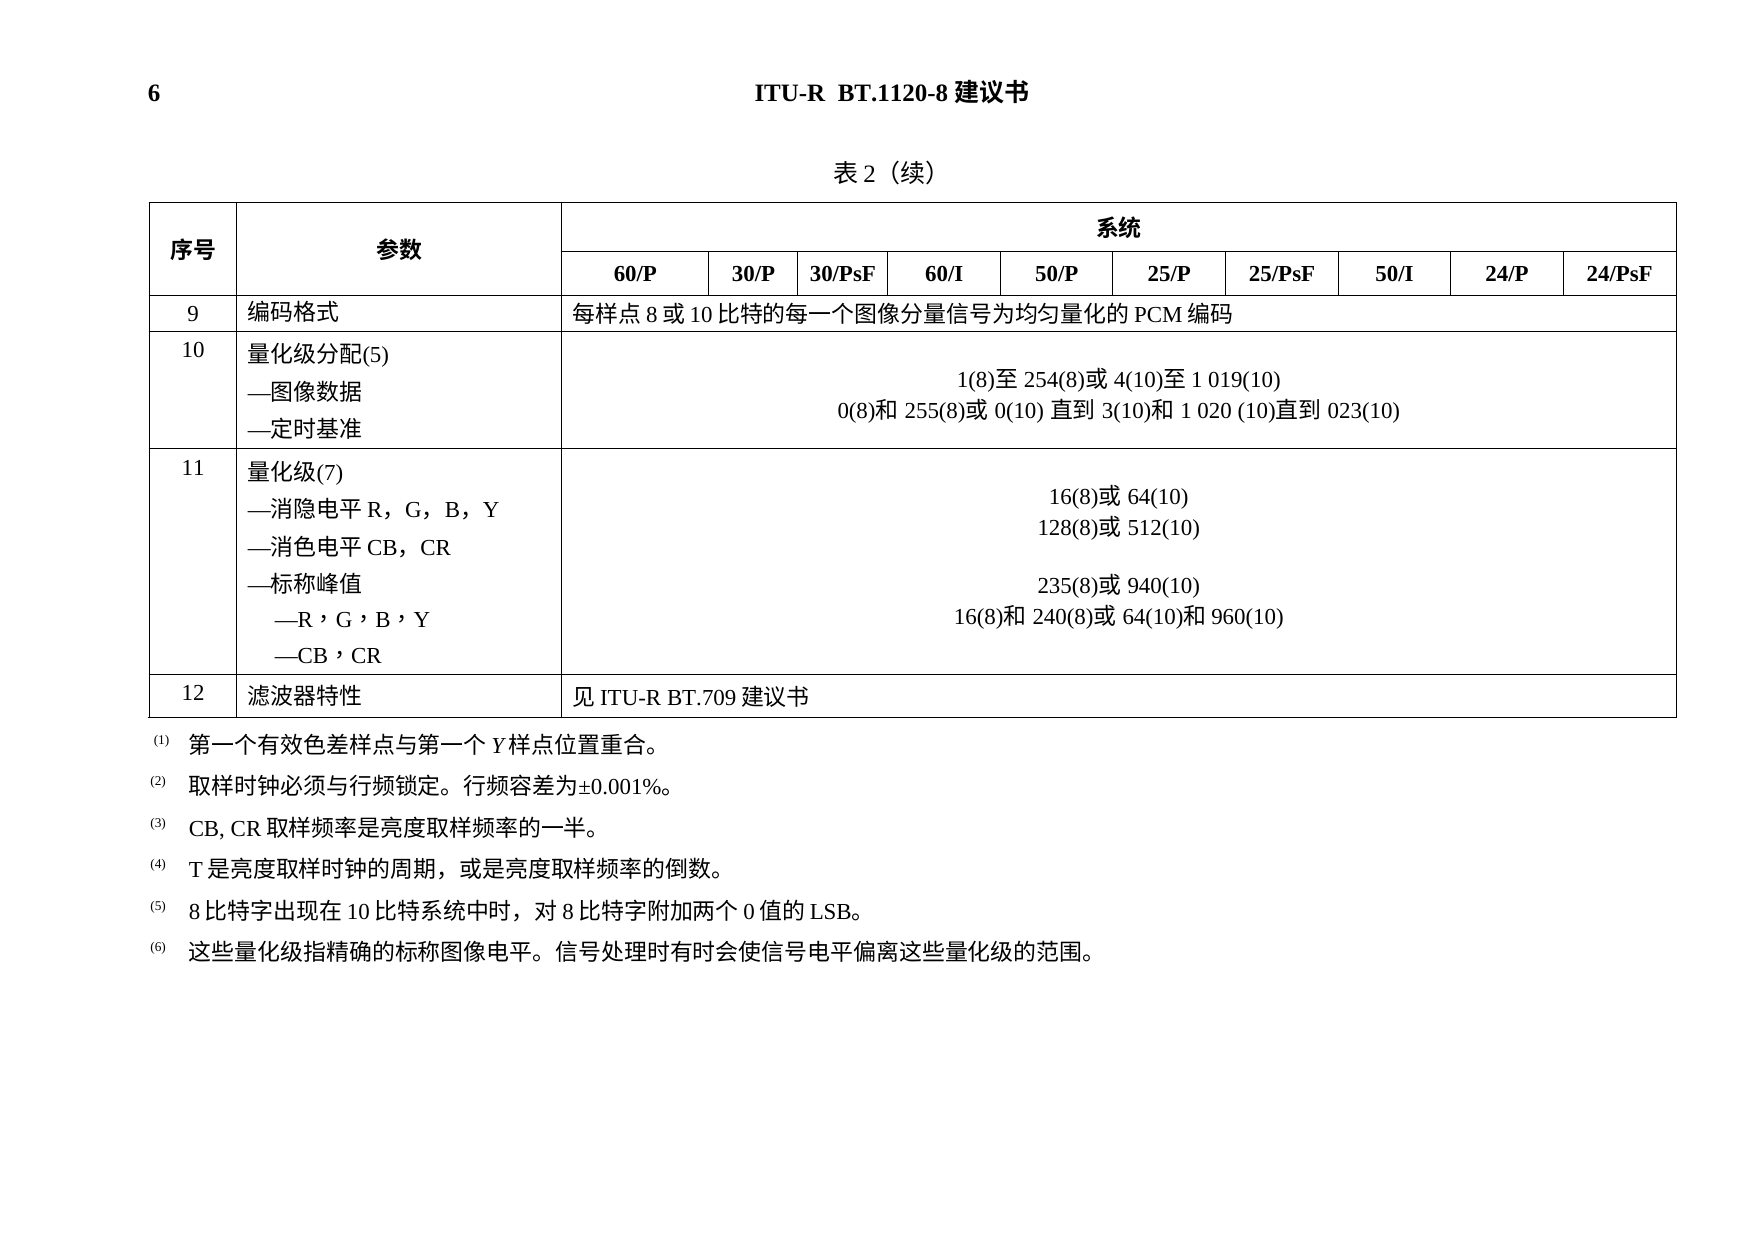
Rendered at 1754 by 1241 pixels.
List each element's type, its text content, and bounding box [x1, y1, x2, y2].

table_cell 25/PsF [1226, 252, 1338, 295]
table_cell (1) 第一个有效色差样点与第一个Y样点位置重合。 (2) 取样时钟必须与行频锁定。行频容差为±0.001%。 (3) CB, CR取样频率是亮度取样频率的一半。 (4) T是亮度取样时钟的周期，或是亮度取样频率的倒数。 (5) 8比特字出现在10比特系统中时，对8比特字附加两个0值的LSB。 (6) 这些量化级指精确的标称图像电平。信号处理时有时会使信号电平偏离这些量化级的范围。 [148, 718, 1676, 967]
table_cell 50/I [1339, 252, 1450, 295]
table_cell 量化级分配(5) —图像数据 —定时基准 [237, 332, 561, 448]
table_cell 24/P [1451, 252, 1563, 295]
table_cell 12 [150, 675, 236, 717]
table_cell 16(8)或 64(10) 128(8)或 512(10) 235(8)或 940(10) 16(8)和 240(8)或 64(10)和960(10) [562, 449, 1676, 674]
table_cell 1(8)至 254(8)或 4(10)至1 019(10) 0(8)和 255(8)或 0(10) 直到 3(10)和 1 020 (10)直到 023(10) [562, 332, 1676, 448]
table_cell 60/P [562, 252, 708, 295]
table_cell 11 [150, 449, 236, 674]
table_cell 9 [150, 296, 236, 331]
table_cell 50/P [1001, 252, 1112, 295]
table_cell 25/P [1113, 252, 1225, 295]
table_cell 见ITU-R BT.709建议书 [562, 675, 1676, 717]
table_cell 量化级(7) —消隐电平R，G，B，Y —消色电平CB，CR —标称峰值 —R，G，B，Y —CB，CR [237, 449, 561, 674]
table_cell 30/P [709, 252, 797, 295]
table_header 序号 [150, 203, 236, 295]
table_cell 每样点8或10比特的每一个图像分量信号为均匀量化的PCM编码 [562, 296, 1676, 331]
table_header 系统 [562, 203, 1676, 251]
table_cell 编码格式 [237, 296, 561, 331]
table_cell 滤波器特性 [237, 675, 561, 717]
table_cell 24/PsF [1564, 252, 1676, 295]
text 表2（续） [148, 156, 1636, 190]
table_cell 30/PsF [798, 252, 887, 295]
table_cell 60/I [888, 252, 1000, 295]
table_header 参数 [237, 203, 561, 295]
table_cell 10 [150, 332, 236, 448]
